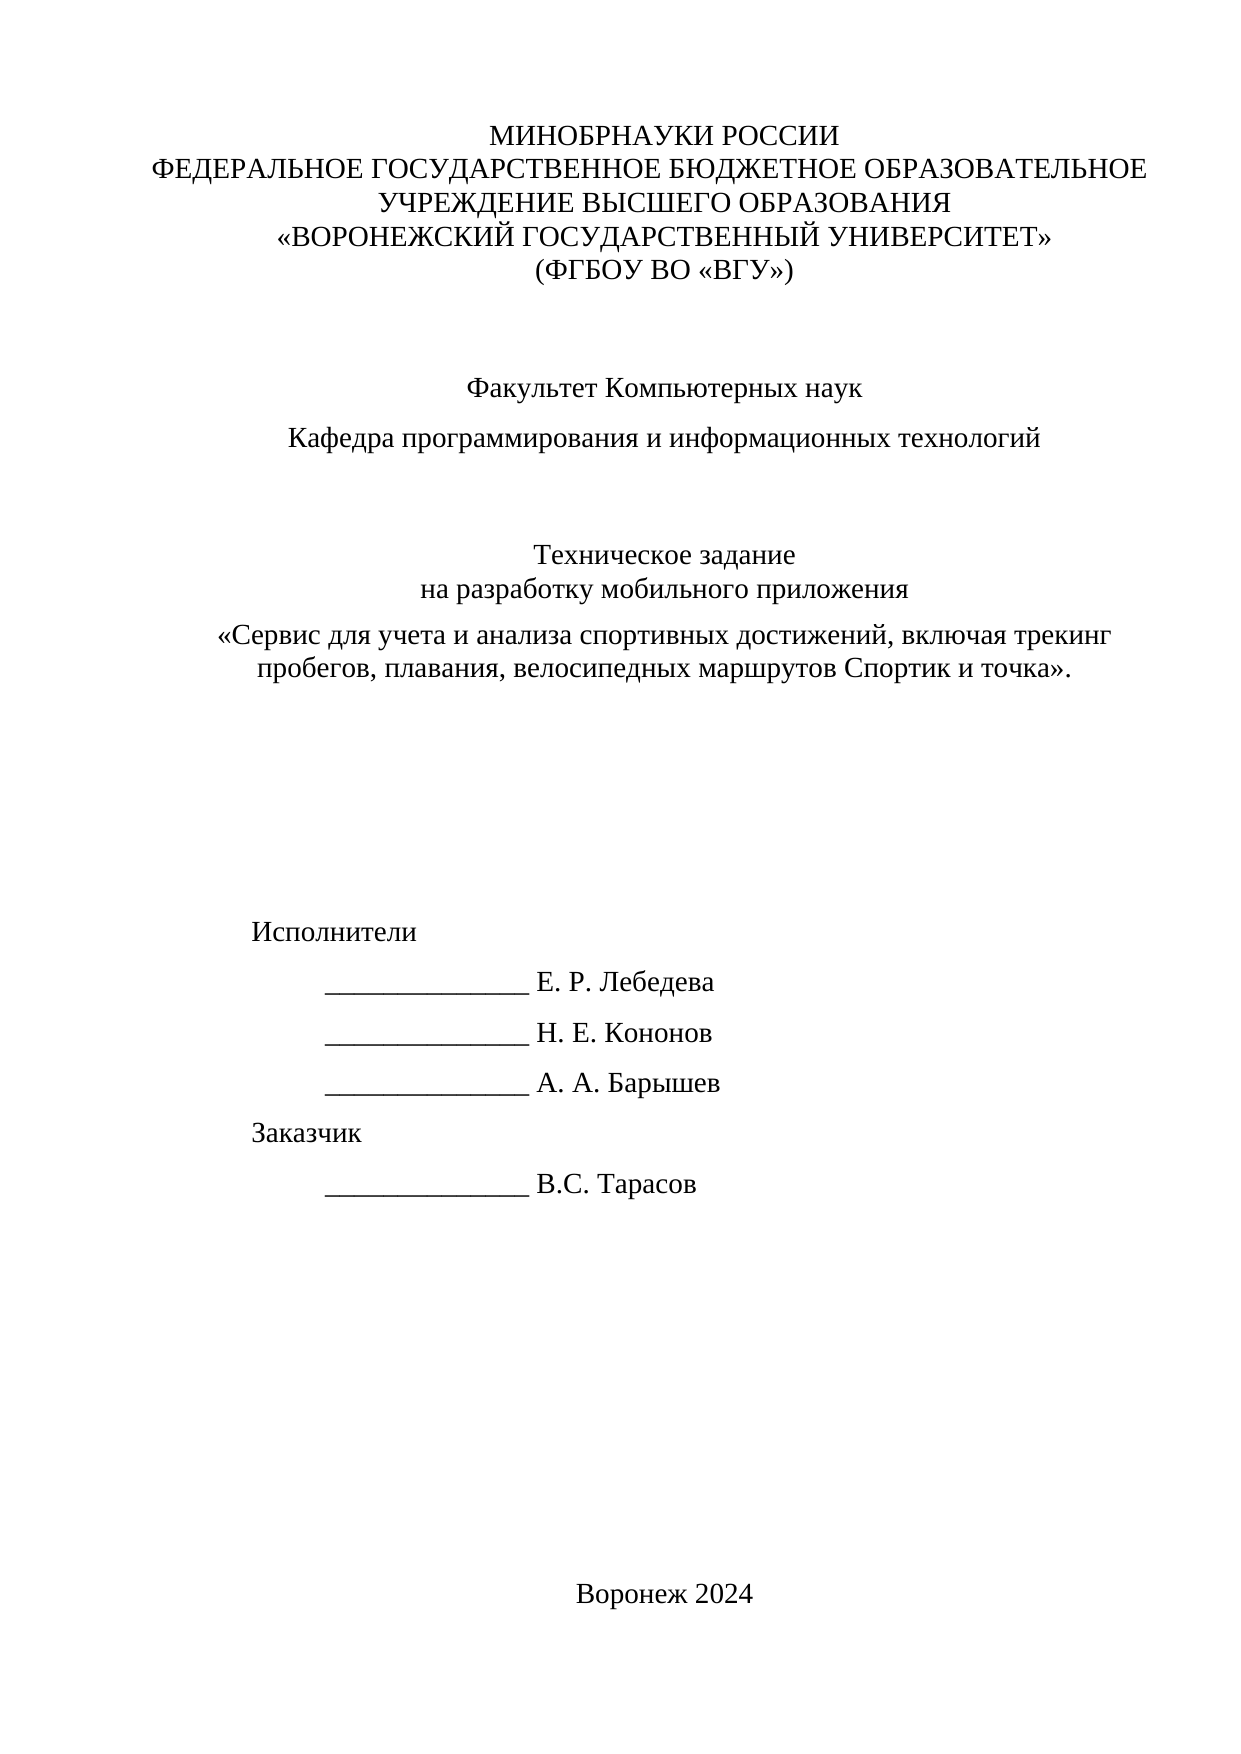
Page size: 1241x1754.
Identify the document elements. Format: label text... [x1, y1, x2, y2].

text (ФГБОУ ВО «ВГУ») [177, 252, 1152, 286]
text МИНОБРНАУКИ РОССИИ [46, 118, 1152, 152]
text на разработку мобильного приложения [177, 571, 1152, 604]
text ______________ Н. Е. Кононов [251, 1015, 1152, 1048]
text ______________ В.С. Тарасов [251, 1166, 1152, 1199]
text Кафедра программирования и информационных технологий [177, 420, 1152, 453]
text Техническое задание [177, 537, 1152, 571]
text ______________ А. А. Барышев [251, 1065, 1152, 1099]
text Воронеж 2024 [177, 1576, 1152, 1609]
text ______________ Е. Р. Лебедева [251, 964, 1152, 998]
text «ВОРОНЕЖСКИЙ ГОСУДАРСТВЕННЫЙ УНИВЕРСИТЕТ» [177, 219, 1152, 252]
text «Сервис для учета и анализа спортивных достижений, включая трекинг пробегов, плавания, велосипедных маршрутов Спортик и точка». [177, 617, 1152, 684]
text Заказчик [177, 1116, 1152, 1149]
text Факультет Компьютерных наук [177, 370, 1152, 403]
text УЧРЕЖДЕНИЕ ВЫСШЕГО ОБРАЗОВАНИЯ [177, 185, 1152, 219]
text ФЕДЕРАЛЬНОЕ ГОСУДАРСТВЕННОЕ БЮДЖЕТНОЕ ОБРАЗОВАТЕЛЬНОЕ [148, 152, 1152, 185]
text Исполнители [177, 914, 1152, 948]
